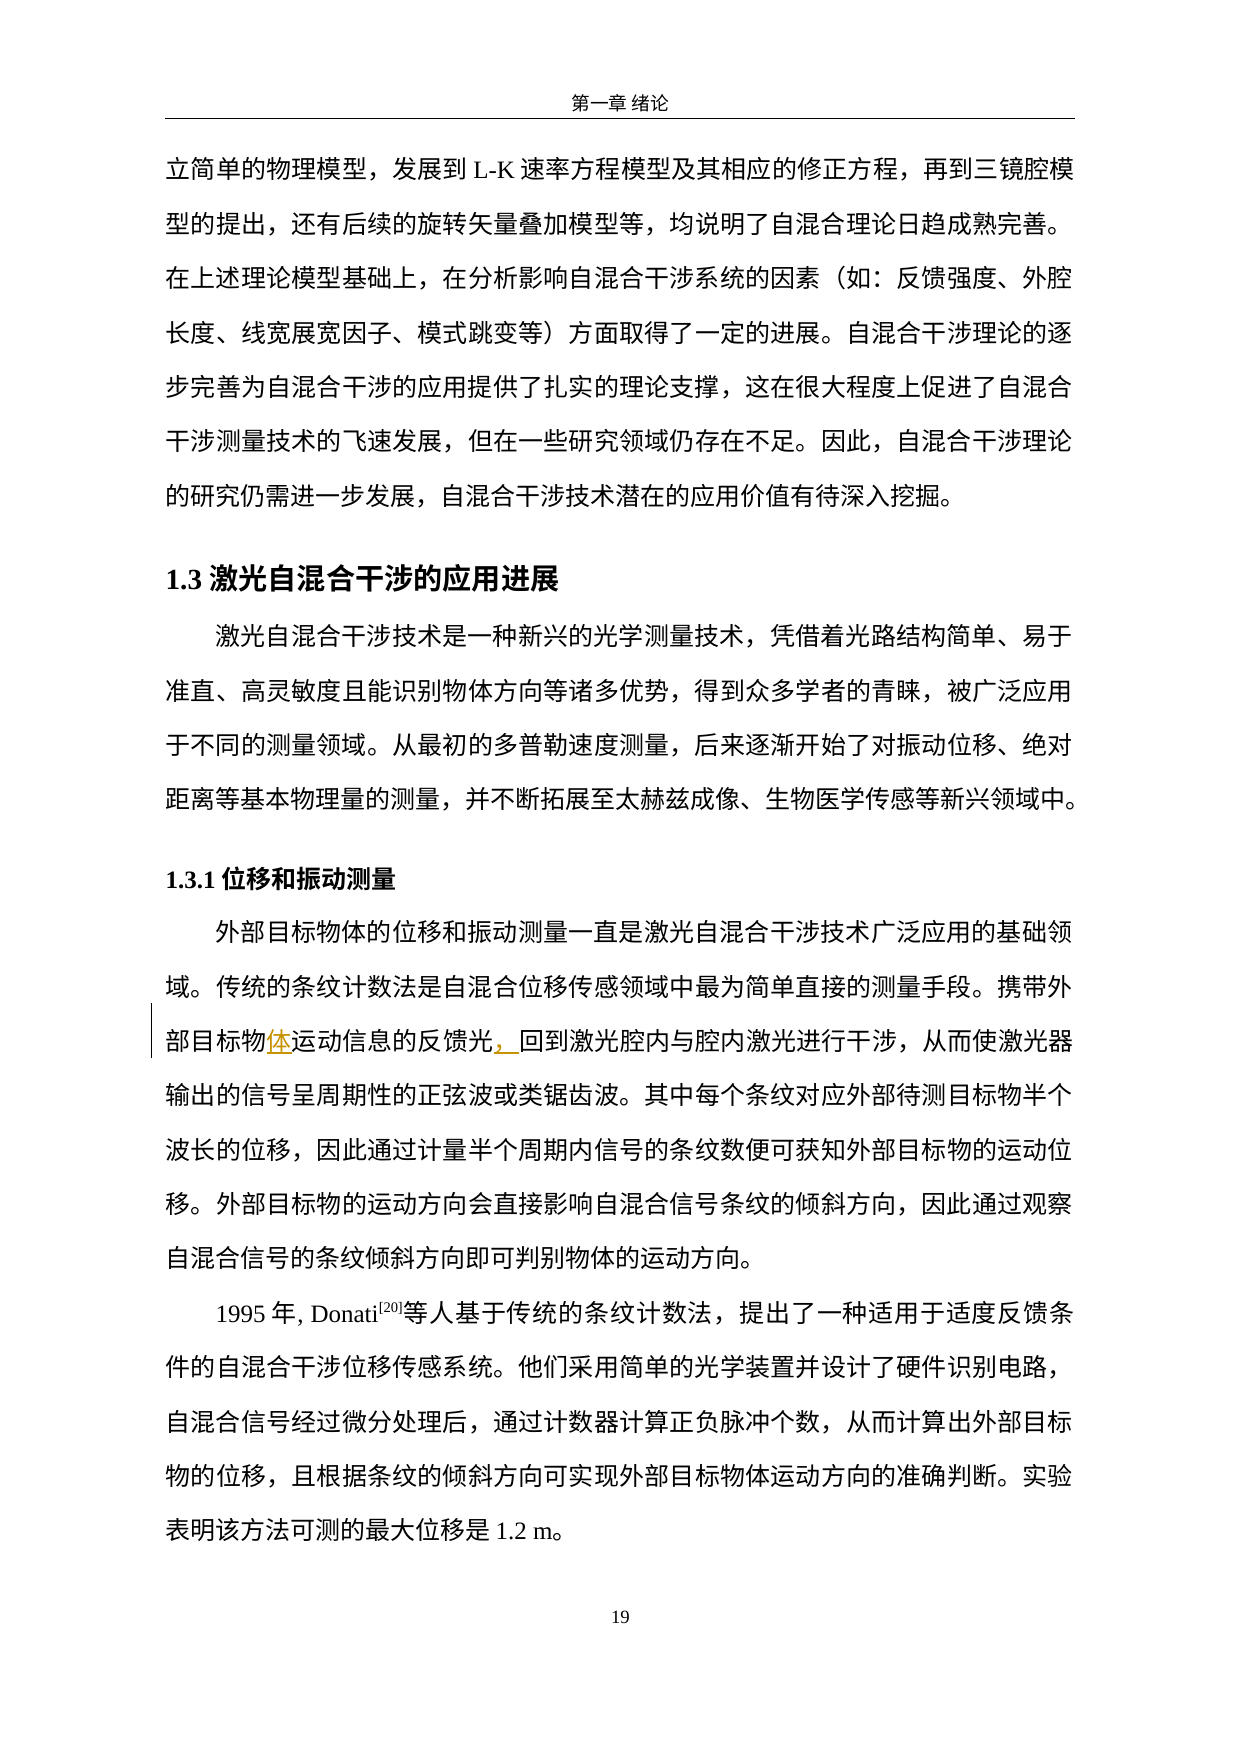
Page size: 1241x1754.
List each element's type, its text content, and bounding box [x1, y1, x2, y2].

text 激光自混合干涉技术是一种新兴的光学测量技术，凭借着光路结构简单、易于准直、高灵敏度且能识别物体方向等诸多优势，得到众多学者的青睐，被广泛应用于不同的测量领域。从最初的多普勒速度测量，后来逐渐开始了对振动位移、绝对距离等基本物理量的测量，并不断拓展至太赫兹成像、生物医学传感等新兴领域中。 [165, 617, 1075, 816]
subtitle 1.3 激光自混合干涉的应用进展 [165, 556, 1075, 598]
text 外部目标物体的位移和振动测量一直是激光自混合干涉技术广泛应用的基础领域。传统的条纹计数法是自混合位移传感领域中最为简单直接的测量手段。携带外部目标物运动信息的反馈光回到激光腔内与腔内激光进行干涉，从而使激光器输出的信号呈周期性的正弦波或类锯齿波。其中每个条纹对应外部待测目标物半个波长的位移，因此通过计量半个周期内信号的条纹数便可获知外部目标物的运动位移。外部目标物的运动方向会直接影响自混合信号条纹的倾斜方向，因此通过观察自混合信号的条纹倾斜方向即可判别物体的运动方向。 [165, 913, 1075, 1275]
text 1995年, Donati[20]等人基于传统的条纹计数法，提出了一种适用于适度反馈条件的自混合干涉位移传感系统。他们采用简单的光学装置并设计了硬件识别电路，自混合信号经过微分处理后，通过计数器计算正负脉冲个数，从而计算出外部目标物的位移，且根据条纹的倾斜方向可实现外部目标物体运动方向的准确判断。实验表明该方法可测的最大位移是1.2 m。 [165, 1293, 1075, 1547]
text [165, 150, 1075, 512]
text 1.3.1 位移和振动测量 [165, 859, 1075, 896]
